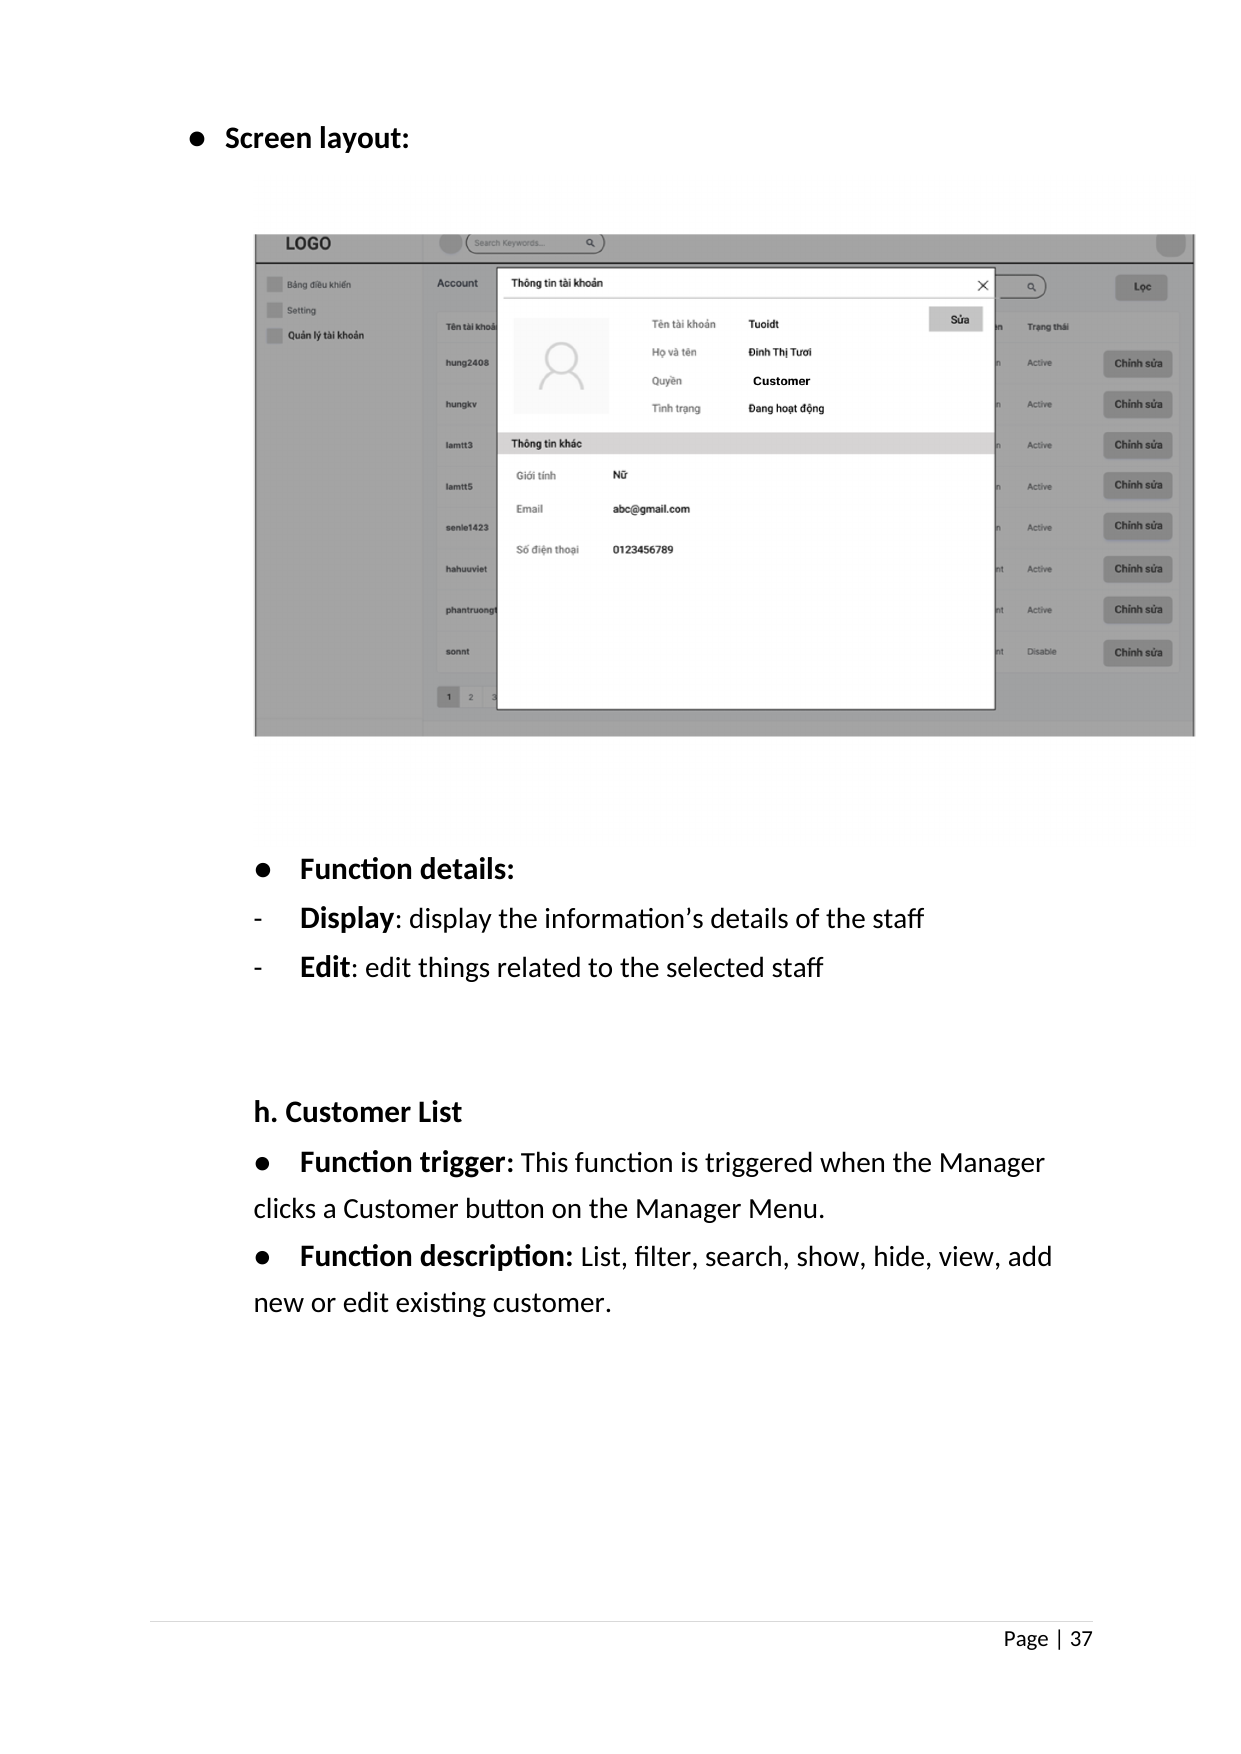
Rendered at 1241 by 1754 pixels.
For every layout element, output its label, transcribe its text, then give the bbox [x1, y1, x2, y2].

list Function details: [253, 849, 1093, 887]
picture [253, 175, 1196, 847]
list Function trigger: This function is triggered when the Manager clicks a Customer button on the Manager Menu. [253, 1142, 1093, 1226]
list Edit: edit things related to the selected staff [253, 947, 1093, 985]
list Screen layout: [187, 118, 1093, 156]
subtitle h. Customer List [253, 1092, 1093, 1131]
list Display: display the information’s details of the staff [253, 898, 1093, 936]
list Function description: List, filter, search, show, hide, view, add new or edit existing customer. [253, 1236, 1093, 1320]
